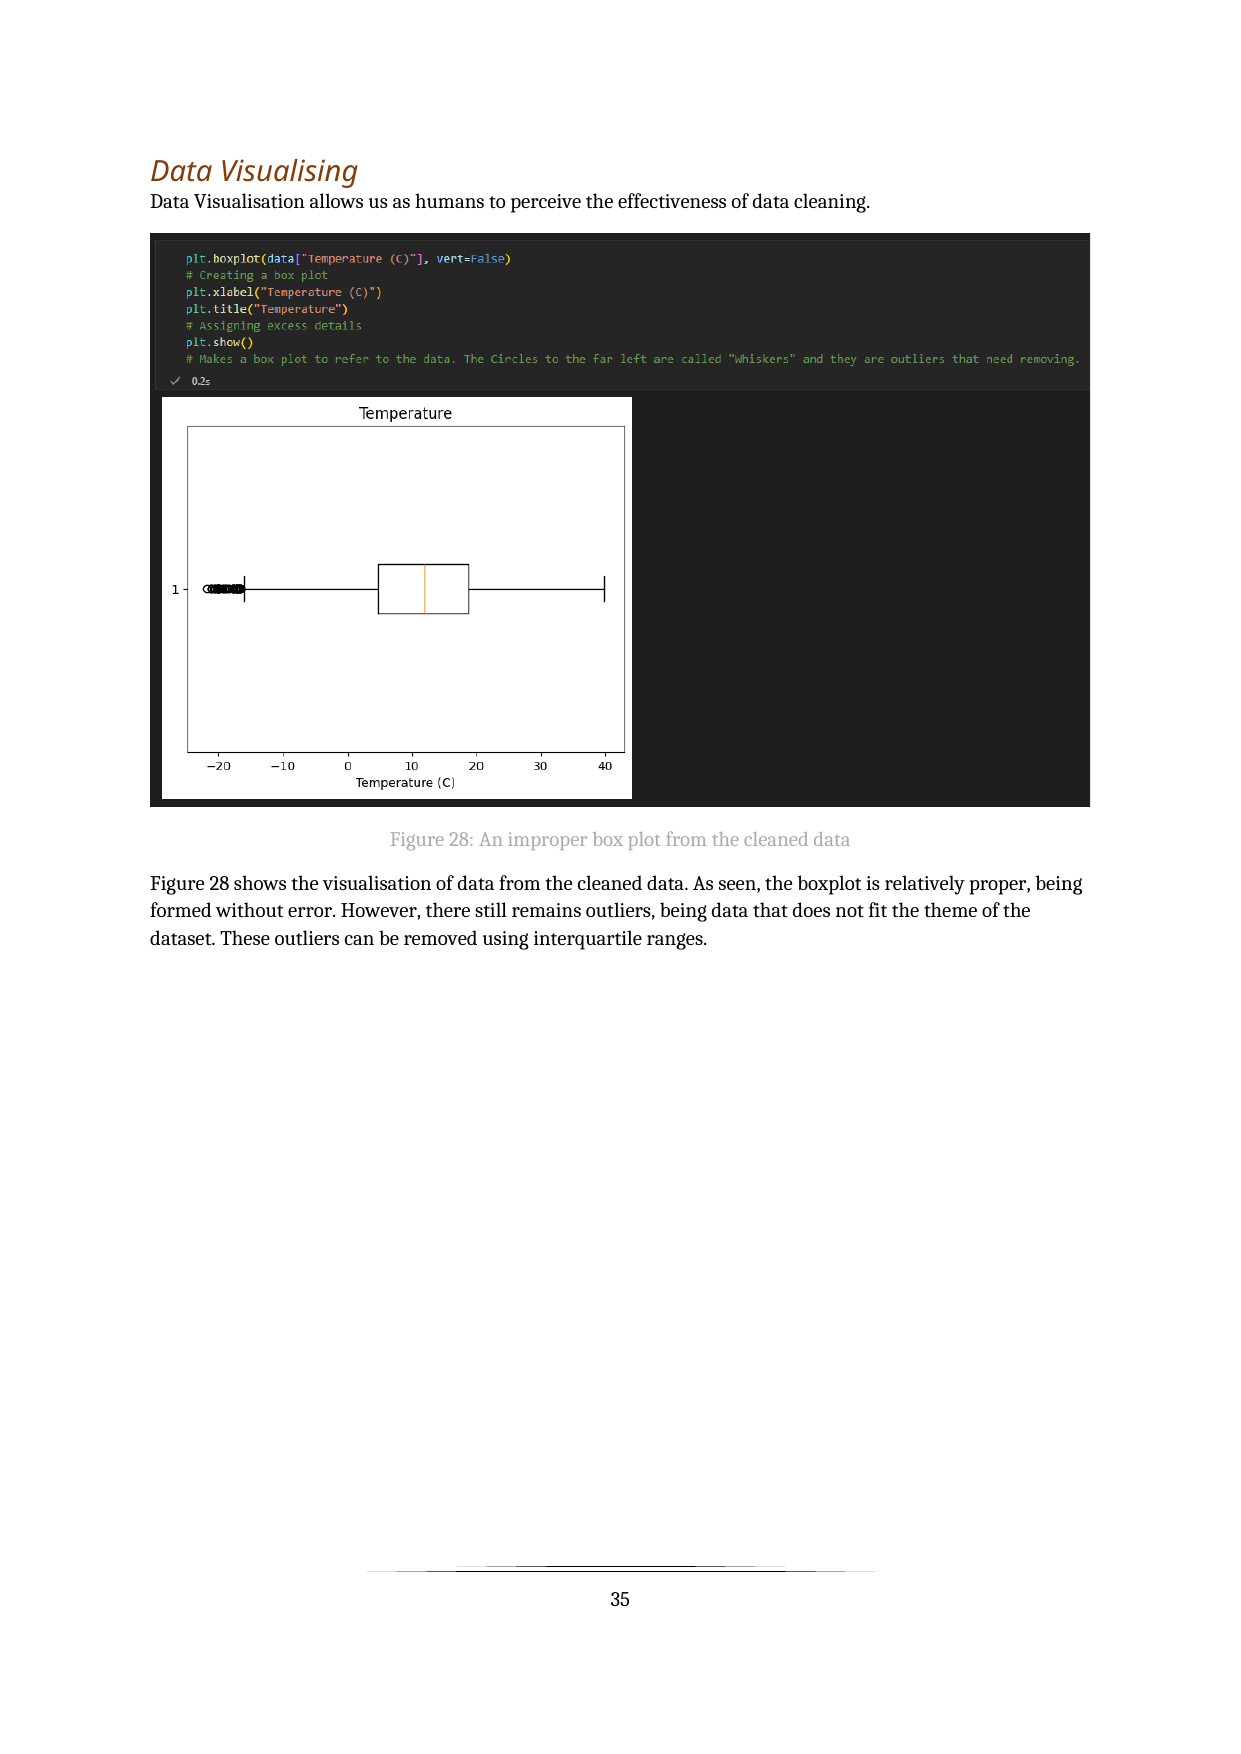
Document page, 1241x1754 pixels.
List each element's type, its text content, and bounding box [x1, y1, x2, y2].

subtitle Data Visualising [150, 150, 1090, 190]
text Figure 28: An improper box plot from the cleaned data [150, 827, 1090, 851]
text Figure 28 shows the visualisation of data from the cleaned data. As seen, the boxplot is relatively proper, being formed without error. However, there still remains outliers, being data that does not fit the theme of the dataset. These outliers can be removed using interquartile ranges. [150, 871, 1090, 950]
picture [150, 233, 1091, 807]
text Data Visualisation allows us as humans to perceive the effectiveness of data cleaning. [150, 190, 1090, 214]
